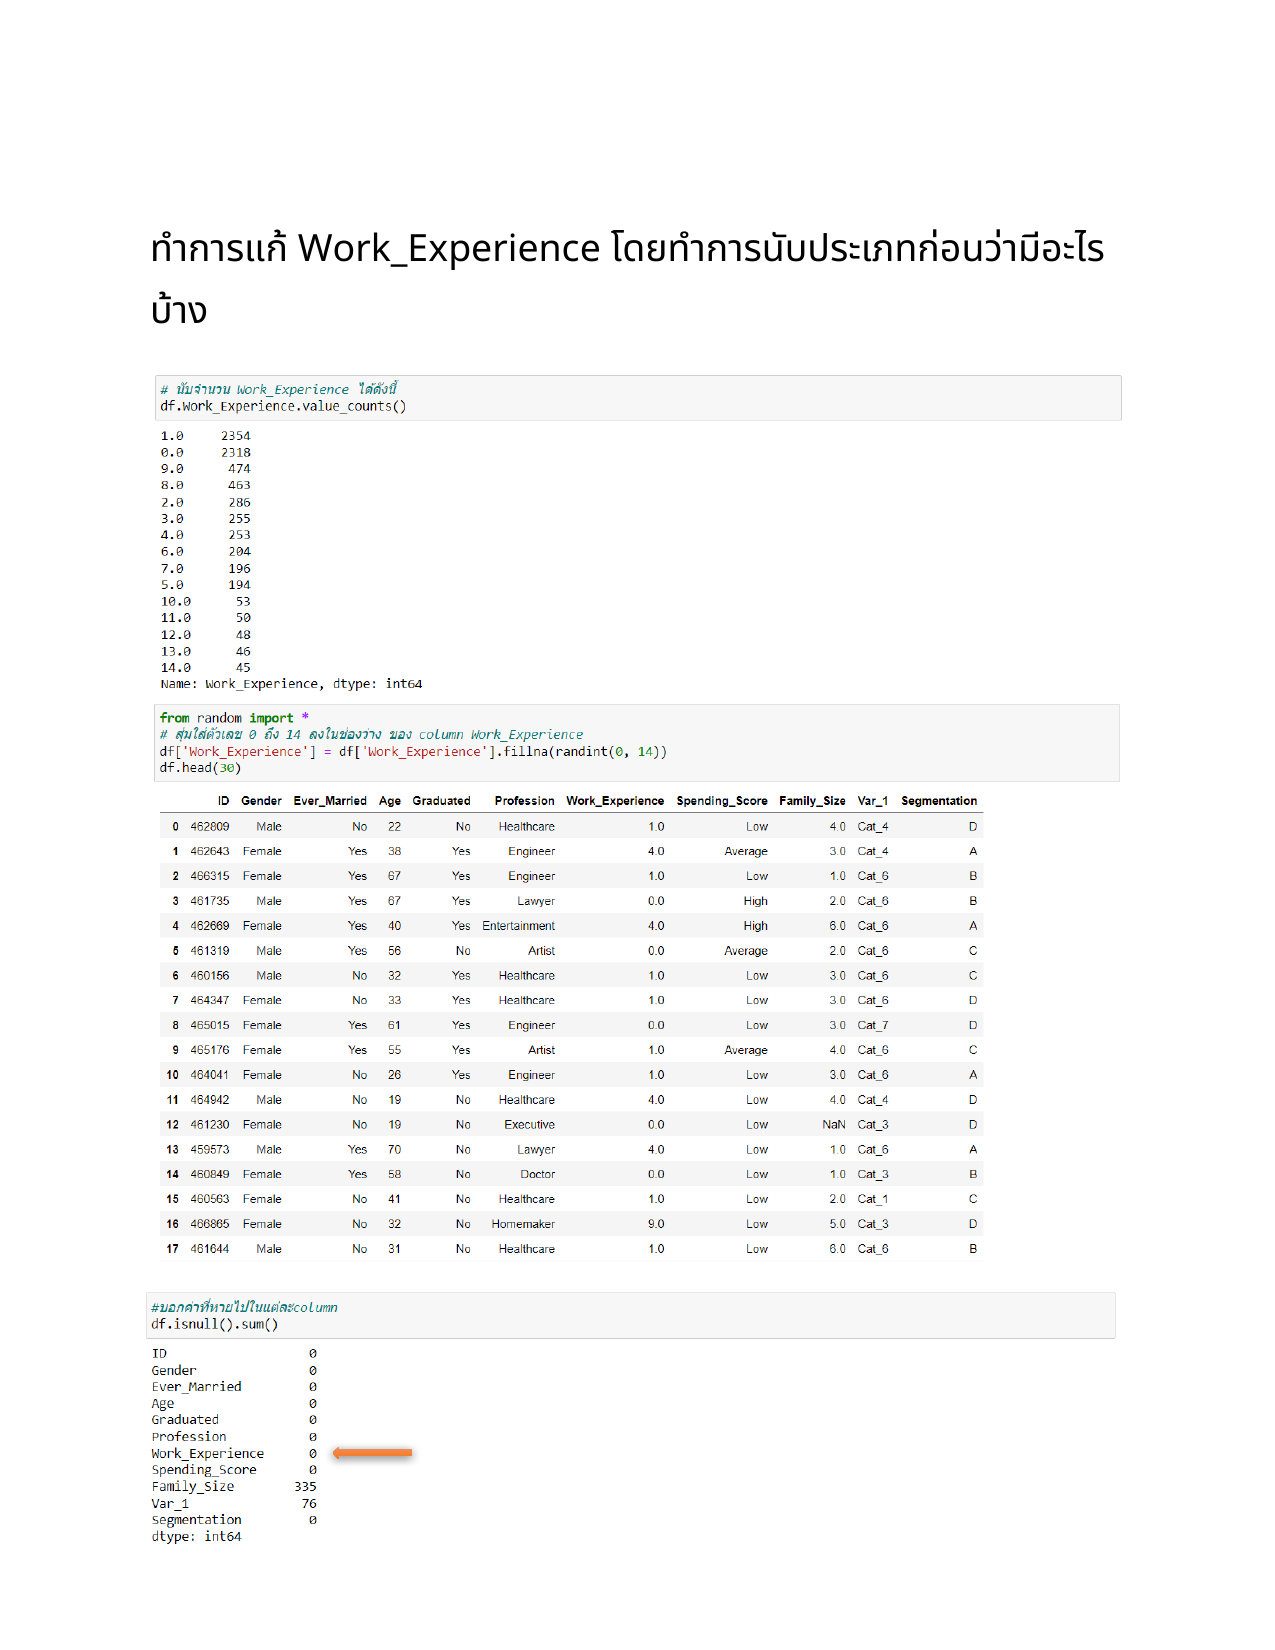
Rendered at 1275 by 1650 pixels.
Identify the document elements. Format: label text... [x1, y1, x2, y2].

picture [150, 372, 1125, 1261]
picture [143, 1289, 1119, 1549]
text ทำการแก้ Work_Experience โดยทำการนับประเภทก่อนว่ามีอะไรบ้าง [150, 222, 1125, 340]
